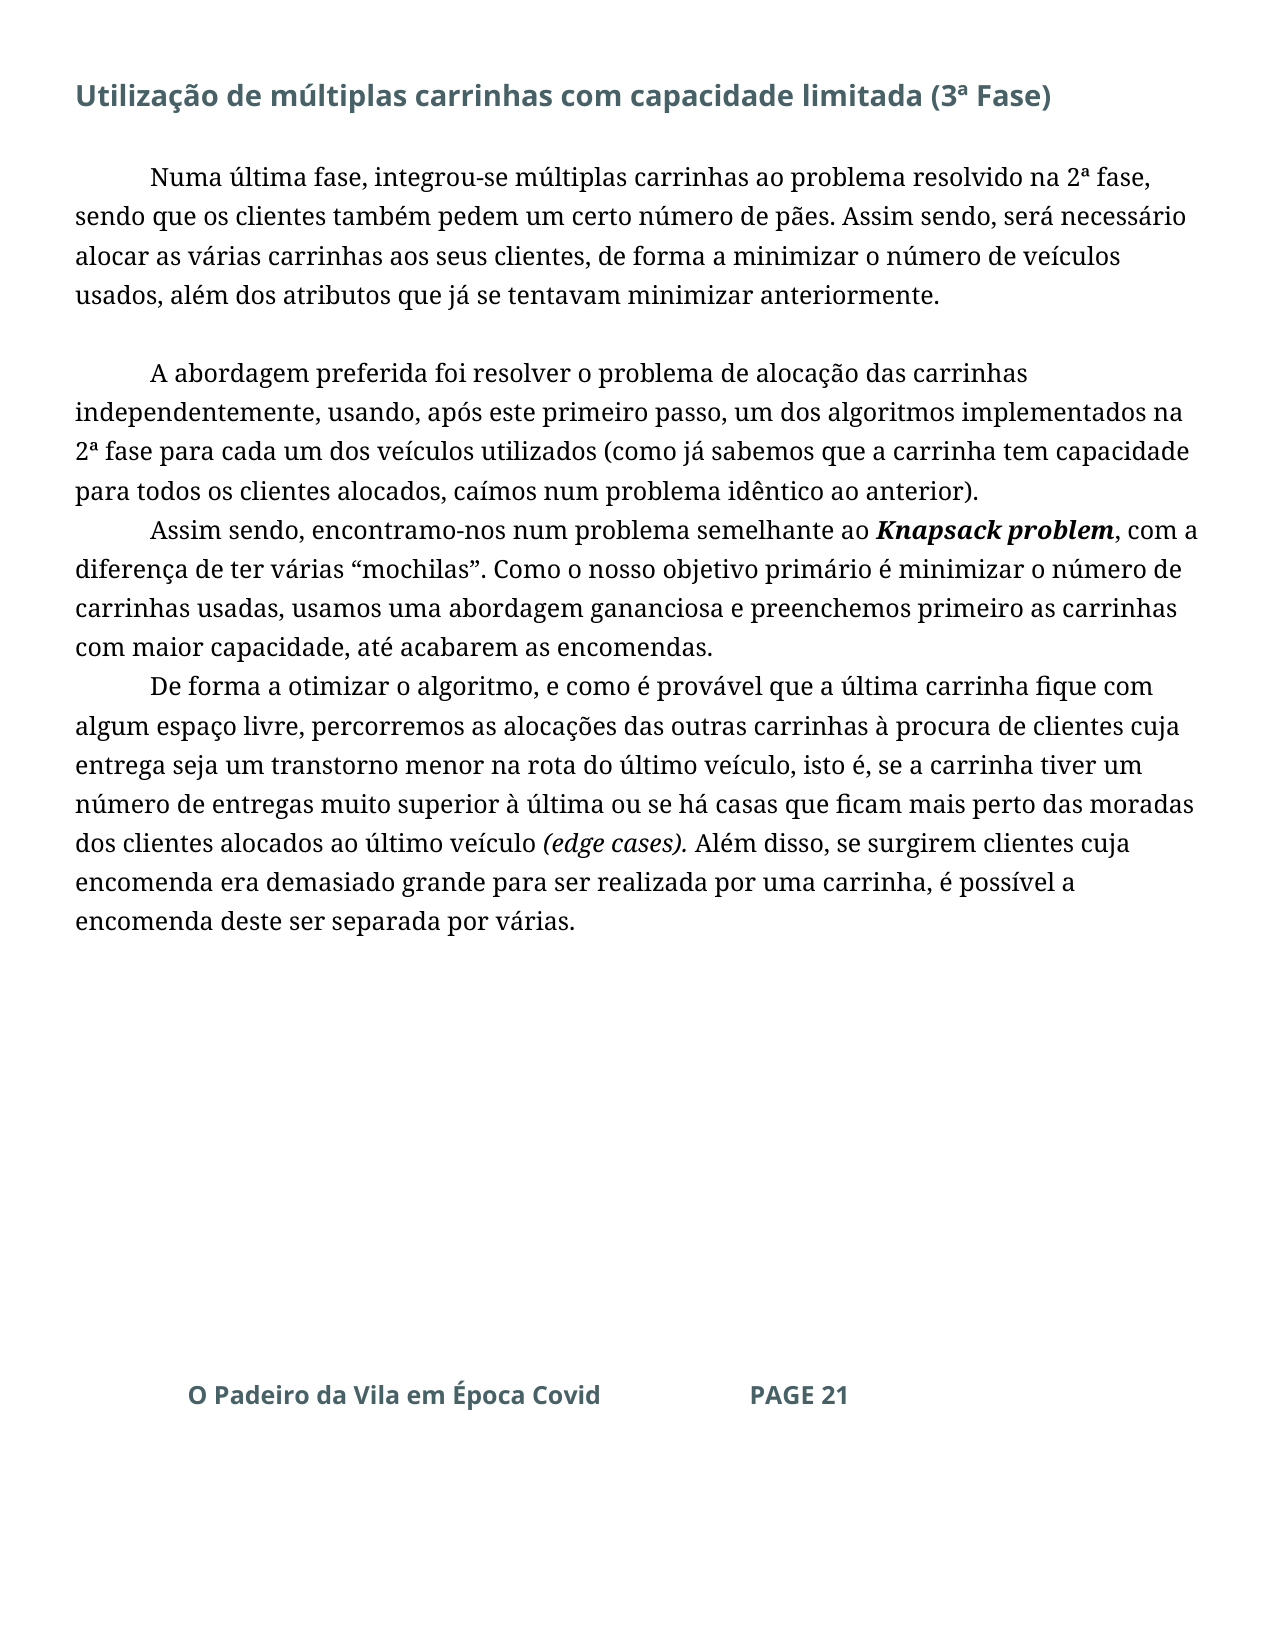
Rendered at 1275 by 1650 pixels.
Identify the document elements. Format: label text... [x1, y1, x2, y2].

text Numa última fase, integrou-se múltiplas carrinhas ao problema resolvido na 2ª fase, sendo que os clientes também pedem um certo número de pães. Assim sendo, será necessário alocar as várias carrinhas aos seus clientes, de forma a minimizar o número de veículos usados, além dos atributos que já se tentavam minimizar anteriormente. [75, 160, 1200, 311]
subtitle Utilização de múltiplas carrinhas com capacidade limitada (3ª Fase) [75, 75, 1200, 115]
text Assim sendo, encontramo-nos num problema semelhante ao Knapsack problem, com a diferença de ter várias “mochilas”. Como o nosso objetivo primário é minimizar o número de carrinhas usadas, usamos uma abordagem gananciosa e preenchemos primeiro as carrinhas com maior capacidade, até acabarem as encomendas. [75, 512, 1200, 664]
text De forma a otimizar o algoritmo, e como é provável que a última carrinha fique com algum espaço livre, percorremos as alocações das outras carrinhas à procura de clientes cuja entrega seja um transtorno menor na rota do último veículo, isto é, se a carrinha tiver um número de entregas muito superior à última ou se há casas que ficam mais perto das moradas dos clientes alocados ao último veículo (edge cases). Além disso, se surgirem clientes cuja encomenda era demasiado grande para ser realizada por uma carrinha, é possível a encomenda deste ser separada por várias. [75, 669, 1200, 938]
text A abordagem preferida foi resolver o problema de alocação das carrinhas independentemente, usando, após este primeiro passo, um dos algoritmos implementados na 2ª fase para cada um dos veículos utilizados (como já sabemos que a carrinha tem capacidade para todos os clientes alocados, caímos num problema idêntico ao anterior). [75, 356, 1200, 507]
